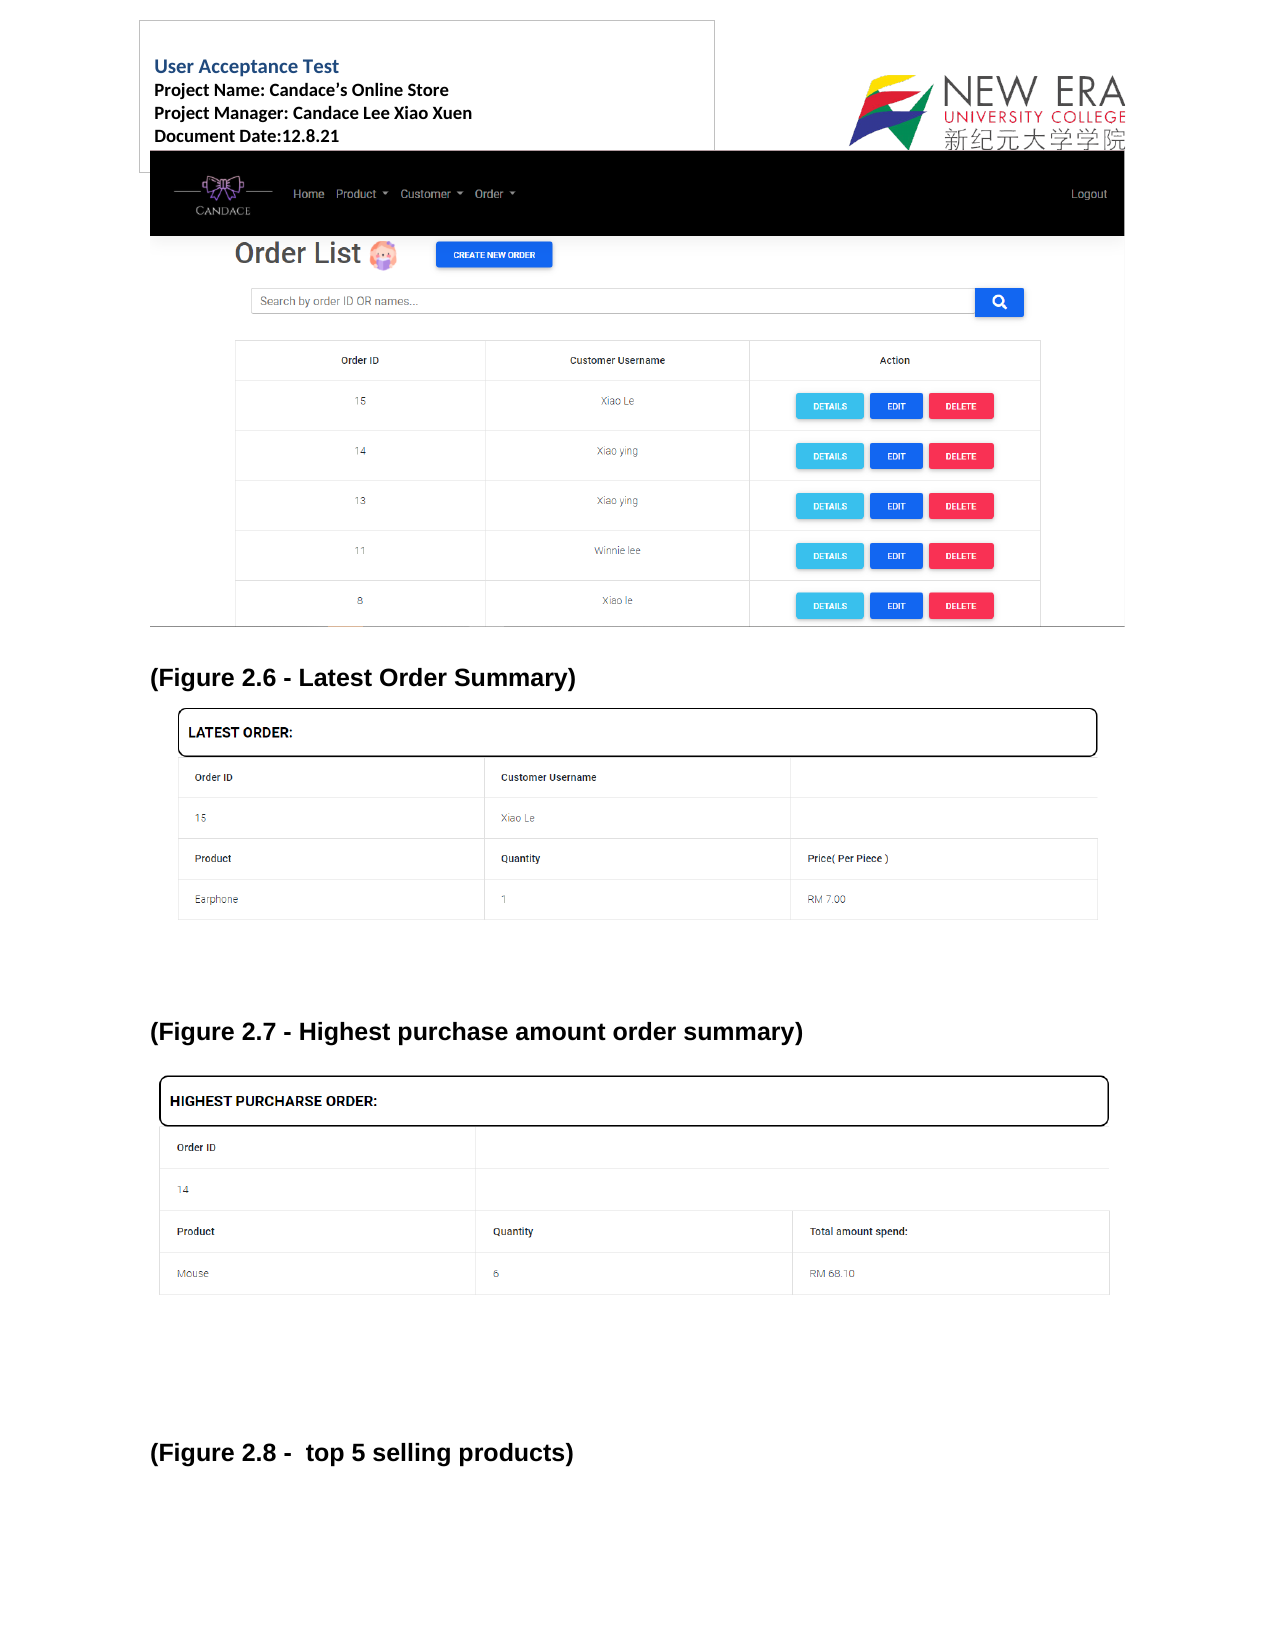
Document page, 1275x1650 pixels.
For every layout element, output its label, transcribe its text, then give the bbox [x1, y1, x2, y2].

text (Figure 2.8 - top 5 selling products) [150, 1438, 1125, 1467]
text (Figure 2.7 - Highest purchase amount order summary) [150, 1017, 1125, 1046]
text (Figure 2.6 - Latest Order Summary) [150, 663, 1125, 691]
picture [150, 695, 1124, 927]
picture [150, 1070, 1125, 1306]
picture [150, 75, 1125, 627]
